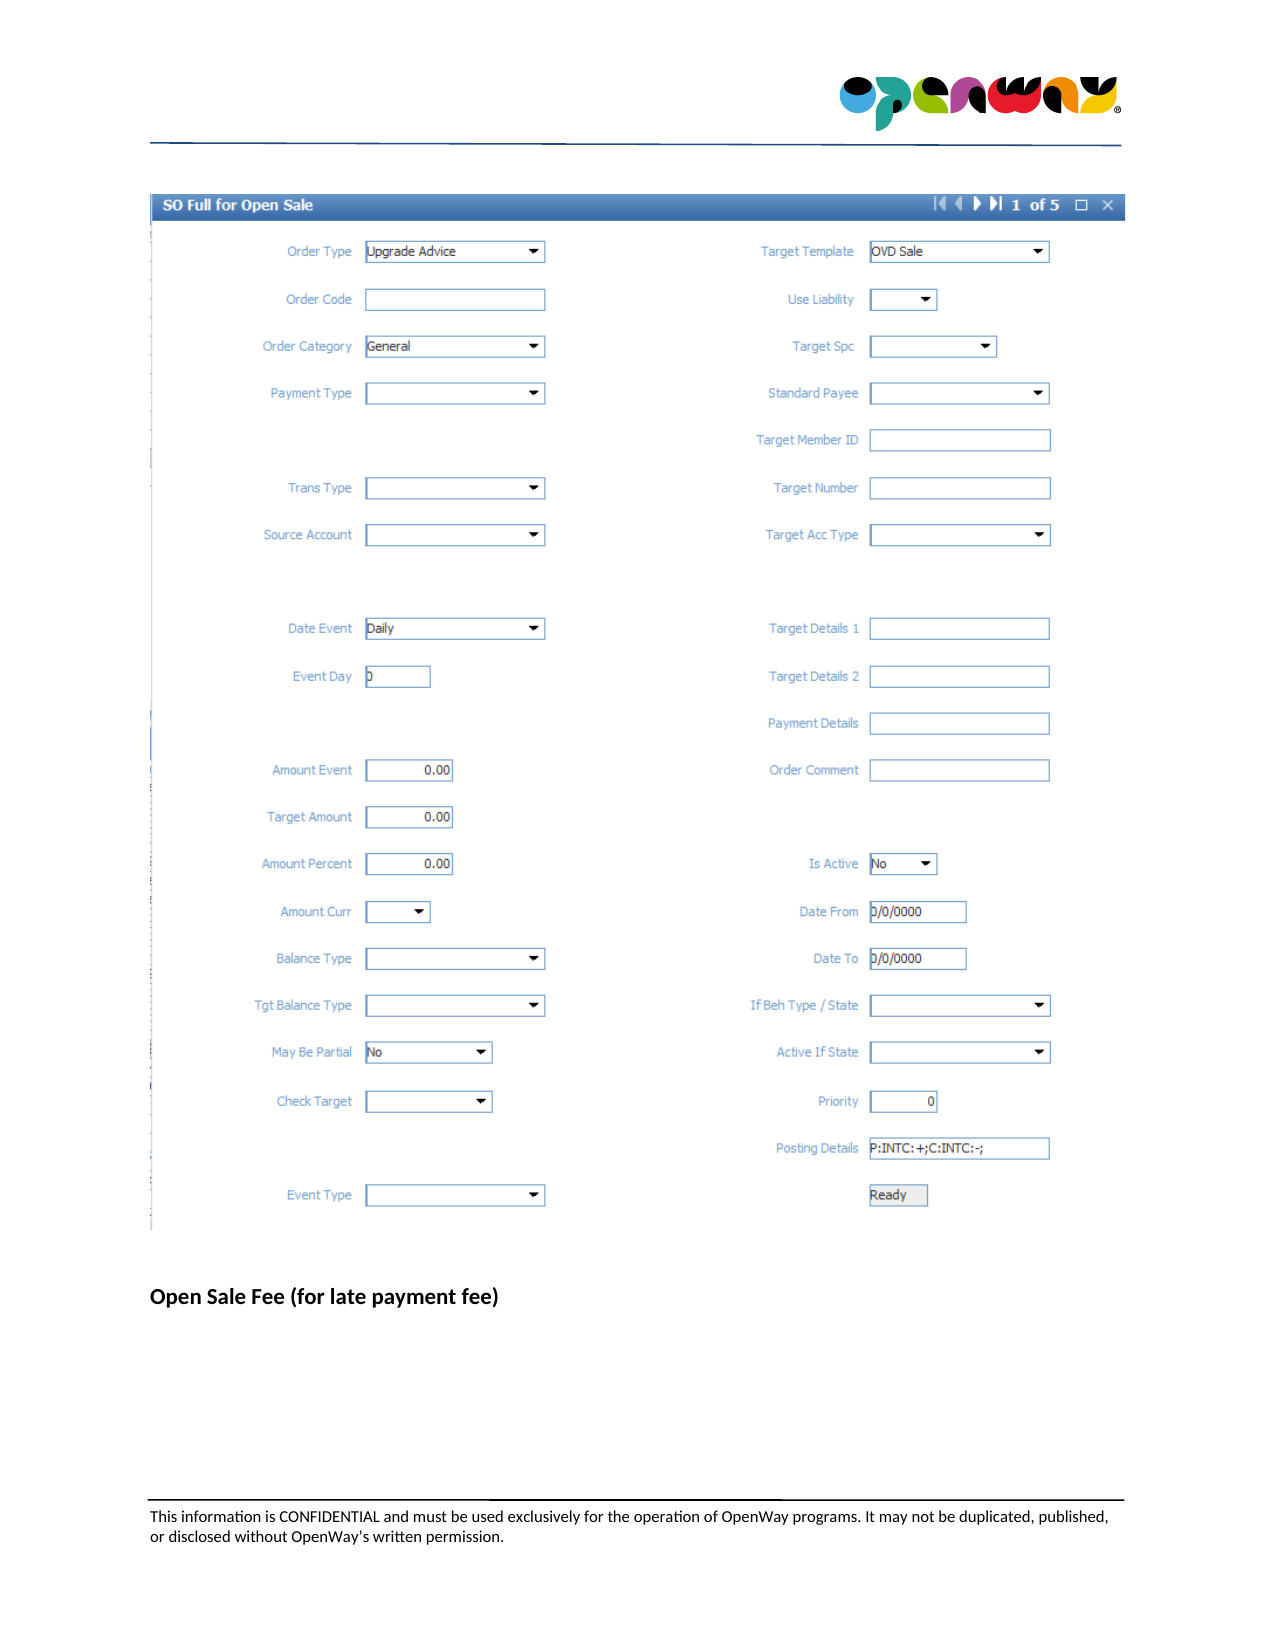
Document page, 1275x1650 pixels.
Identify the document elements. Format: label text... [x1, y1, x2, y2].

picture [150, 194, 1125, 1230]
text Open Sale Fee (for late payment fee) [150, 1282, 1125, 1310]
picture [832, 75, 1125, 139]
